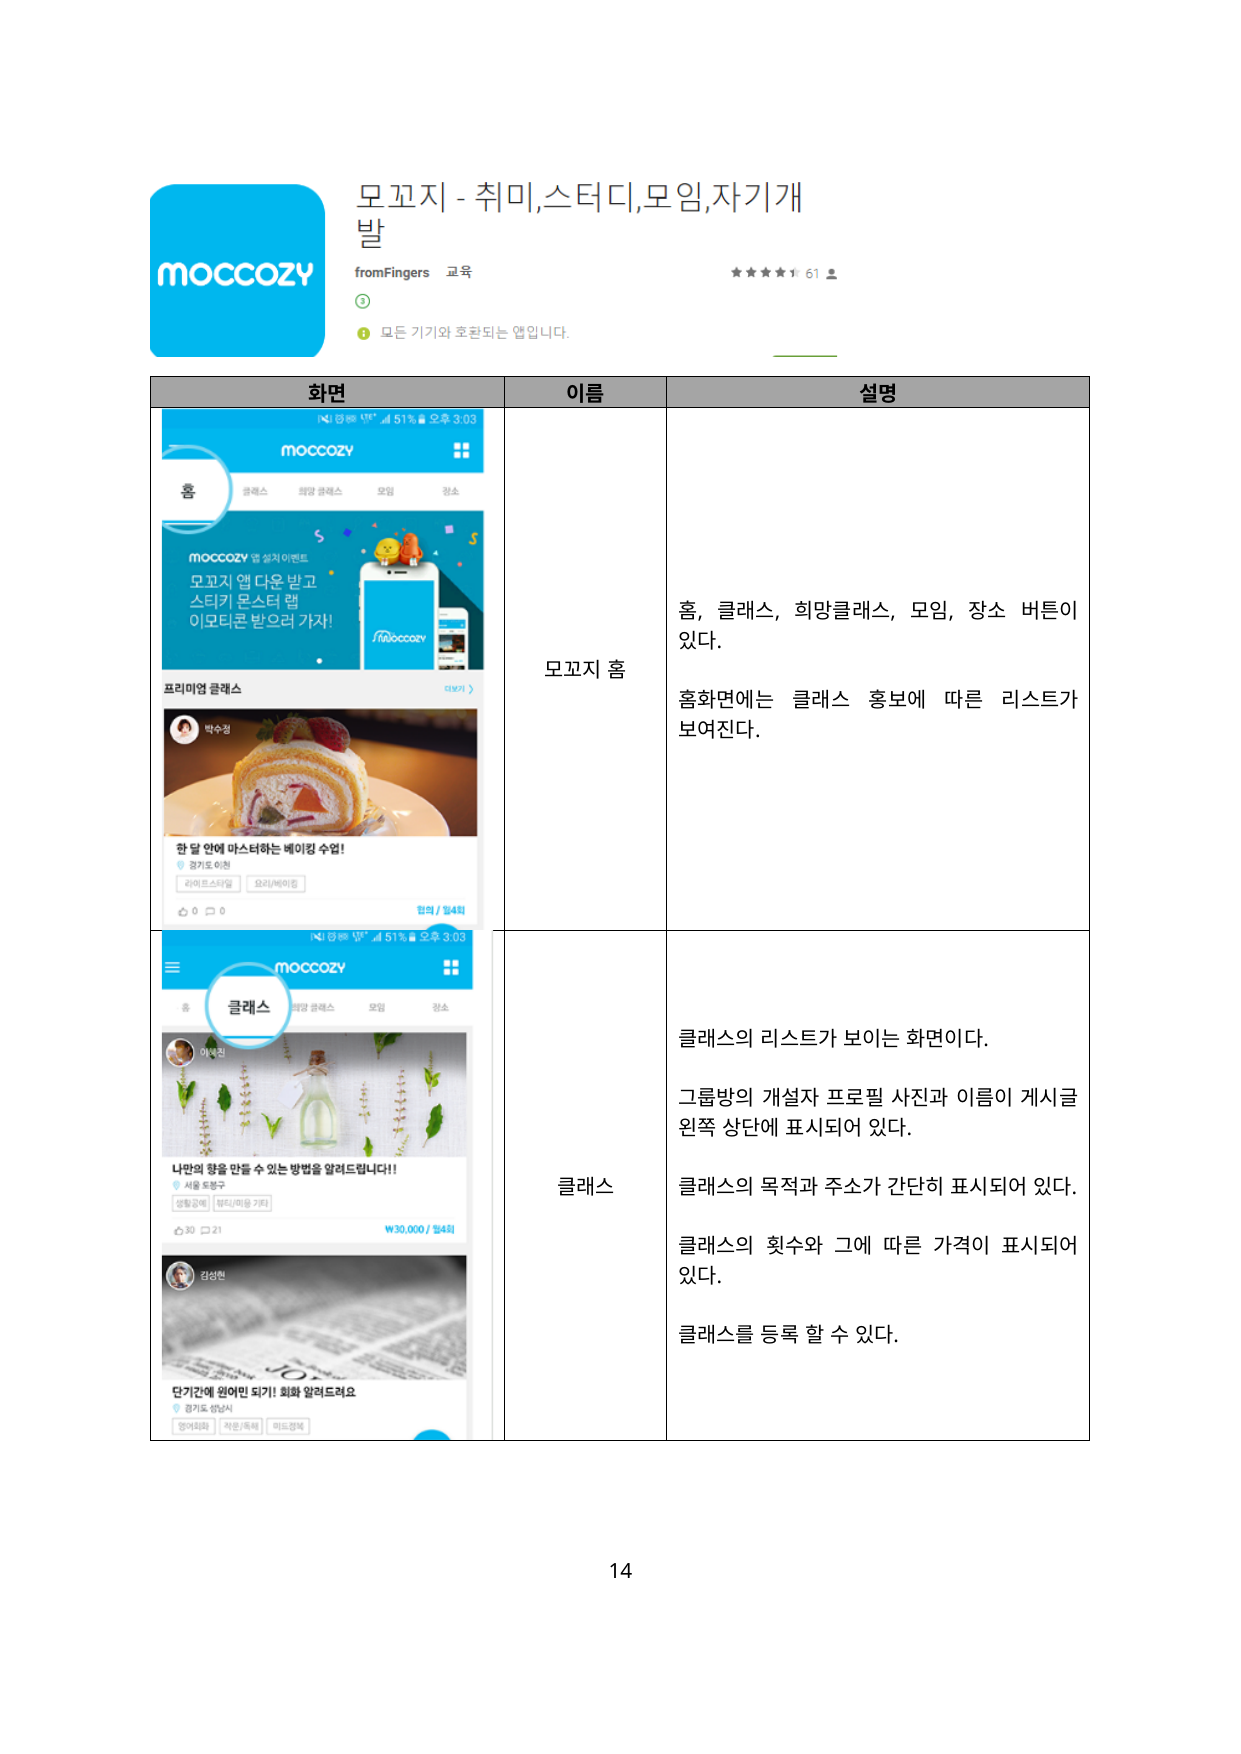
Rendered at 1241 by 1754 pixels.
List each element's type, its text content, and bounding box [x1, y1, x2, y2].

table_cell 홈, 클래스, 희망클래스, 모임, 장소 버튼이 있다. 홈화면에는 클래스 홍보에 따른 리스트가 보여진다. [667, 408, 1089, 929]
table_header 이름 [505, 377, 666, 407]
table_header 설명 [667, 377, 1089, 407]
table_cell [151, 408, 161, 929]
table_cell [494, 931, 504, 1440]
table_cell 클래스의 리스트가 보이는 화면이다. 그룹방의 개설자 프로필 사진과 이름이 게시글 왼쪽 상단에 표시되어 있다. 클래스의 목적과 주소가 간단히 표시되어 있다. 클래스의 횟수와 그에 따른 가격이 표시되어 있다. 클래스를 등록 할 수 있다. [667, 931, 1089, 1440]
table_header 화면 [151, 377, 504, 407]
table_cell [151, 931, 161, 1440]
table_cell 클래스 [505, 931, 666, 1440]
table_cell 모꼬지 홈 [505, 408, 666, 929]
table_cell [494, 408, 504, 929]
